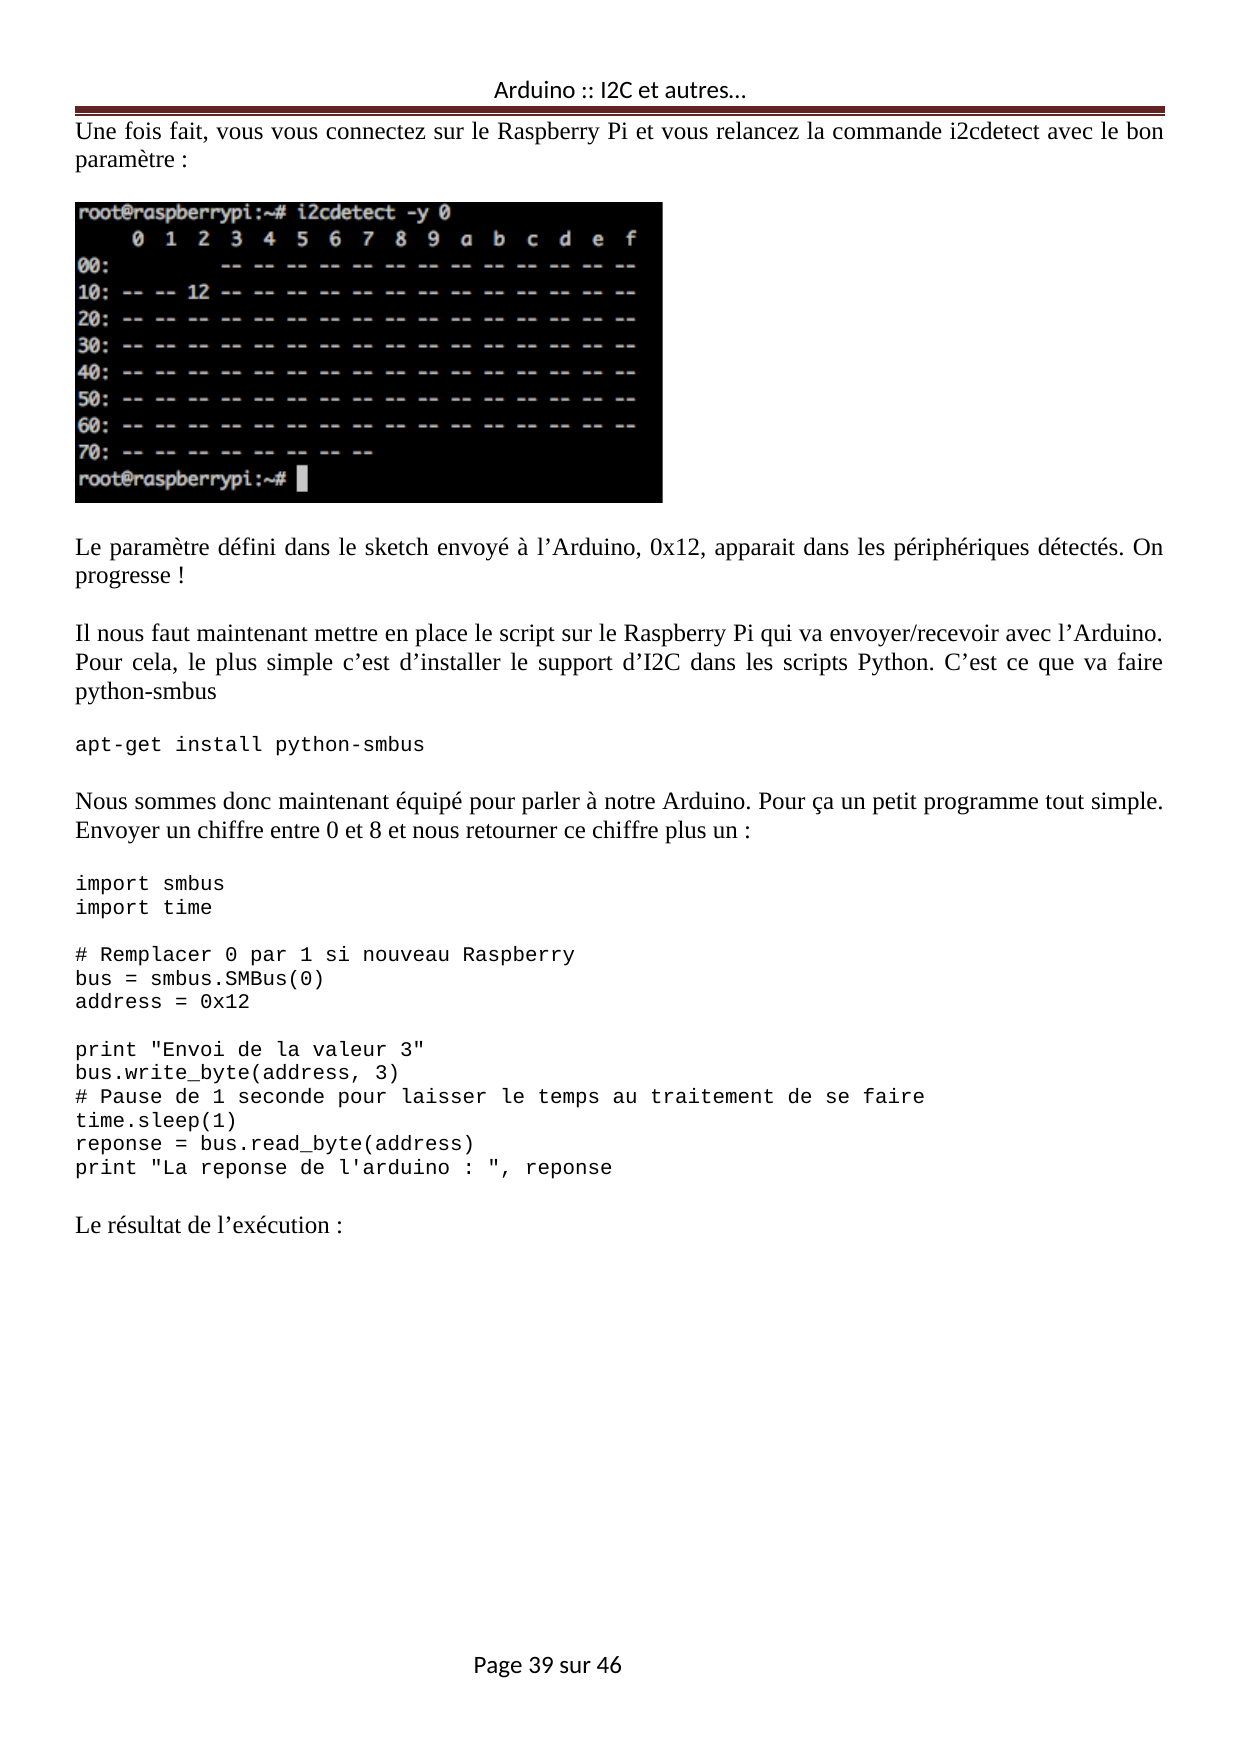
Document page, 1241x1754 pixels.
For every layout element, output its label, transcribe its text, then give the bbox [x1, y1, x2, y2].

text Le résultat de l’exécution : [75, 1210, 1165, 1238]
text print "La reponse de l'arduino : ", reponse [75, 1157, 1165, 1181]
picture [75, 202, 663, 503]
text import smbus [75, 873, 1165, 897]
text reponse = bus.read_byte(address) [75, 1133, 1165, 1157]
text bus.write_byte(address, 3) [75, 1062, 1165, 1086]
text Une fois fait, vous vous connectez sur le Raspberry Pi et vous relancez la commande i2cdetect avec le bon paramètre : [75, 116, 1165, 173]
text print "Envoi de la valeur 3" [75, 1039, 1165, 1062]
text address = 0x12 [75, 991, 1165, 1015]
text Le paramètre défini dans le sketch envoyé à l’Arduino, 0x12, apparait dans les périphériques détectés. On progresse ! [75, 532, 1165, 589]
text Nous sommes donc maintenant équipé pour parler à notre Arduino. Pour ça un petit programme tout simple. Envoyer un chiffre entre 0 et 8 et nous retourner ce chiffre plus un : [75, 786, 1165, 844]
text # Remplacer 0 par 1 si nouveau Raspberry [75, 944, 1165, 968]
text bus = smbus.SMBus(0) [75, 968, 1165, 991]
text time.sleep(1) [75, 1109, 1165, 1133]
text apt-get install python-smbus [75, 734, 1165, 757]
text import time [75, 897, 1165, 920]
text # Pause de 1 seconde pour laisser le temps au traitement de se faire [75, 1086, 1165, 1109]
text Il nous faut maintenant mettre en place le script sur le Raspberry Pi qui va envoyer/recevoir avec l’Arduino. Pour cela, le plus simple c’est d’installer le support d’I2C dans les scripts Python. C’est ce que va faire python-smbus [75, 618, 1165, 704]
